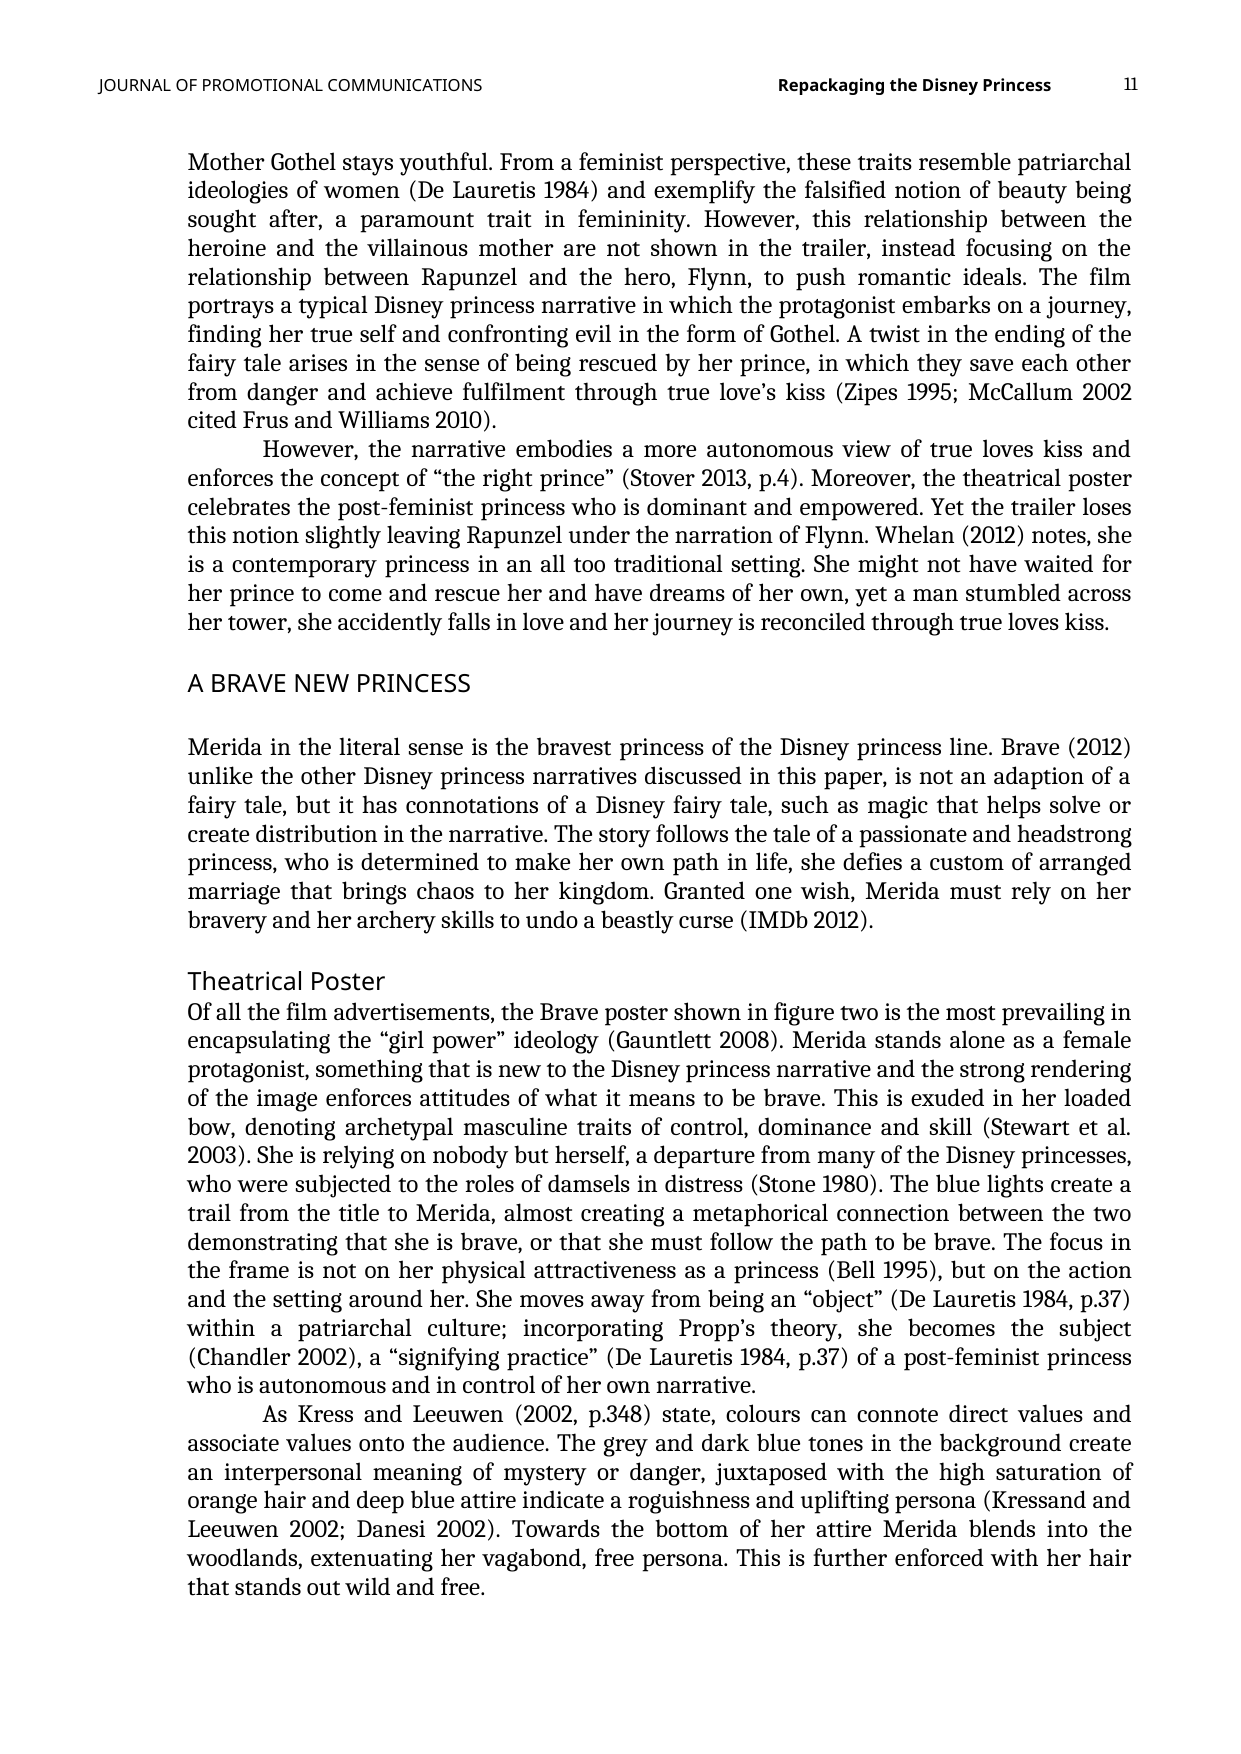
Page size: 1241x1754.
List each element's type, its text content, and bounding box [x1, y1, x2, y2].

text Theatrical Poster [187, 963, 1133, 997]
text As Kress and Leeuwen (2002, p.348) state, colours can connote direct values and associate values onto the audience. The grey and dark blue tones in the background create an interpersonal meaning of mystery or danger, juxtaposed with the high saturation of orange hair and deep blue attire indicate a roguishness and uplifting persona (Kressand and Leeuwen 2002; Danesi 2002). Towards the bottom of her attire Merida blends into the woodlands, extenuating her vagabond, free persona. This is further enforced with her hair that stands out wild and free. [187, 1400, 1133, 1601]
text However, the narrative embodies a more autonomous view of true loves kiss and enforces the concept of “the right prince” (Stover 2013, p.4). Moreover, the theatrical poster celebrates the post-feminist princess who is dominant and empowered. Yet the trailer loses this notion slightly leaving Rapunzel under the narration of Flynn. Whelan (2012) notes, she is a contemporary princess in an all too traditional setting. She might not have waited for her prince to come and rescue her and have dreams of her own, yet a man stumbled across her tower, she accidently falls in love and her journey is reconciled through true loves kiss. [187, 435, 1133, 636]
text Of all the film advertisements, the Brave poster shown in figure two is the most prevailing in encapsulating the “girl power” ideology (Gauntlett 2008). Merida stands alone as a female protagonist, something that is new to the Disney princess narrative and the strong rendering of the image enforces attitudes of what it means to be brave. This is exuded in her loaded bow, denoting archetypal masculine traits of control, dominance and skill (Stewart et al. 2003). She is relying on nobody but herself, a departure from many of the Disney princesses, who were subjected to the roles of damsels in distress (Stone 1980). The blue lights create a trail from the title to Merida, almost creating a metaphorical connection between the two demonstrating that she is brave, or that she must follow the path to be brave. The focus in the frame is not on her physical attractiveness as a princess (Bell 1995), but on the action and the setting around her. She moves away from being an “object” (De Lauretis 1984, p.37) within a patriarchal culture; incorporating Propp’s theory, she becomes the subject (Chandler 2002), a “signifying practice” (De Lauretis 1984, p.37) of a post-feminist princess who is autonomous and in control of her own narrative. [187, 997, 1133, 1400]
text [187, 148, 1133, 435]
text A BRAVE NEW PRINCESS [187, 665, 1074, 699]
text Merida in the literal sense is the bravest princess of the Disney princess line. Brave (2012) unlike the other Disney princess narratives discussed in this paper, is not an adaption of a fairy tale, but it has connotations of a Disney fairy tale, such as magic that helps solve or create distribution in the narrative. The story follows the tale of a passionate and headstrong princess, who is determined to make her own path in life, she defies a custom of arranged marriage that brings chaos to her kingdom. Granted one wish, Merida must rely on her bravery and her archery skills to undo a beastly curse (IMDb 2012). [187, 733, 1133, 934]
